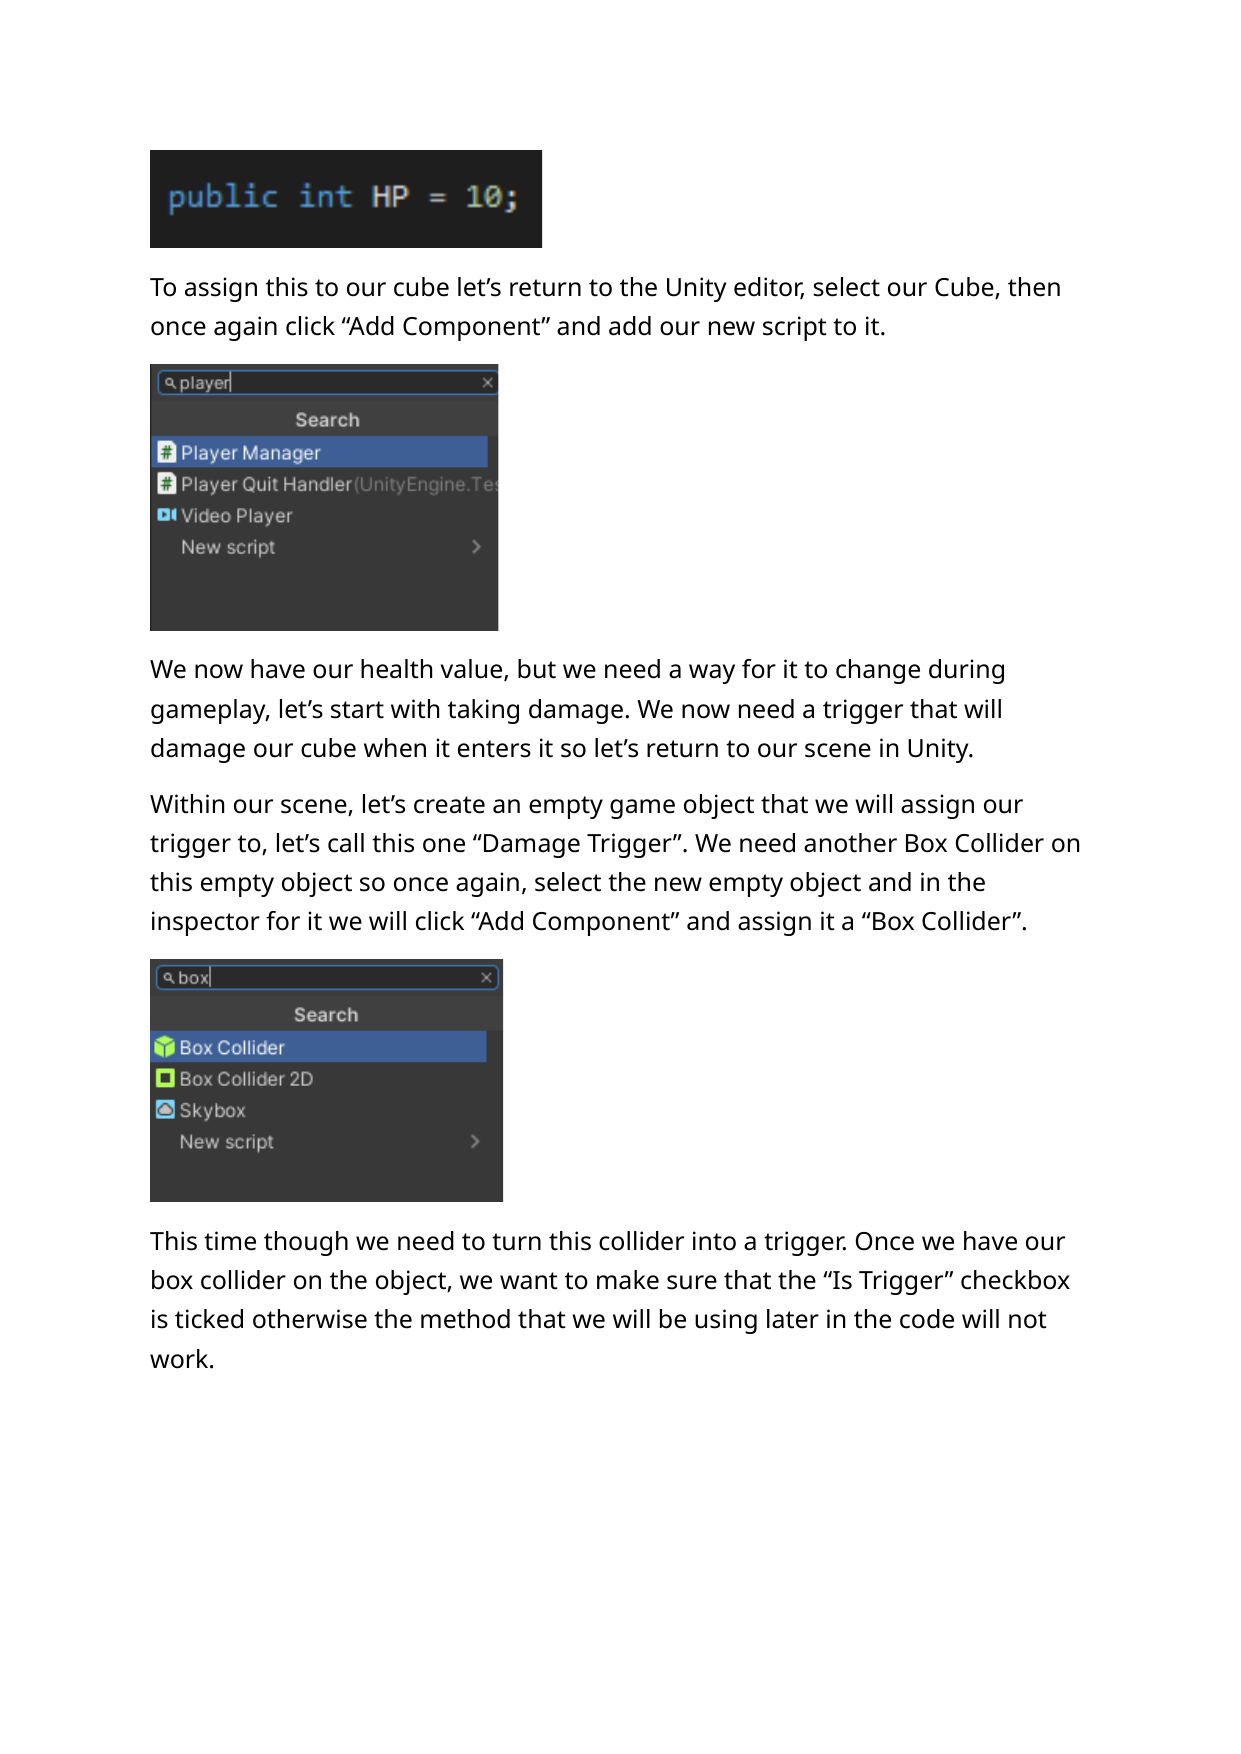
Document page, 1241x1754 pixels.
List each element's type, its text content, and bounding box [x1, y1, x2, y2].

picture [150, 364, 499, 631]
text To assign this to our cube let’s return to the Unity editor, select our Cube, then once again click “Add Component” and add our new script to it. [150, 270, 1090, 343]
text We now have our health value, but we need a way for it to change during gameplay, let’s start with taking damage. We now need a trigger that will damage our cube when it enters it so let’s return to our scene in Unity. [150, 652, 1090, 764]
picture [150, 959, 504, 1202]
text Within our scene, let’s create an empty game object that we will assign our trigger to, let’s call this one “Damage Trigger”. We need another Box Collider on this empty object so once again, select the new empty object and in the inspector for it we will click “Add Component” and assign it a “Box Collider”. [150, 786, 1090, 938]
picture [150, 150, 543, 248]
text This time though we need to turn this collider into a trigger. Once we have our box collider on the object, we want to make sure that the “Is Trigger” checkbox is ticked otherwise the method that we will be using later in the code will not work. [150, 1224, 1090, 1375]
